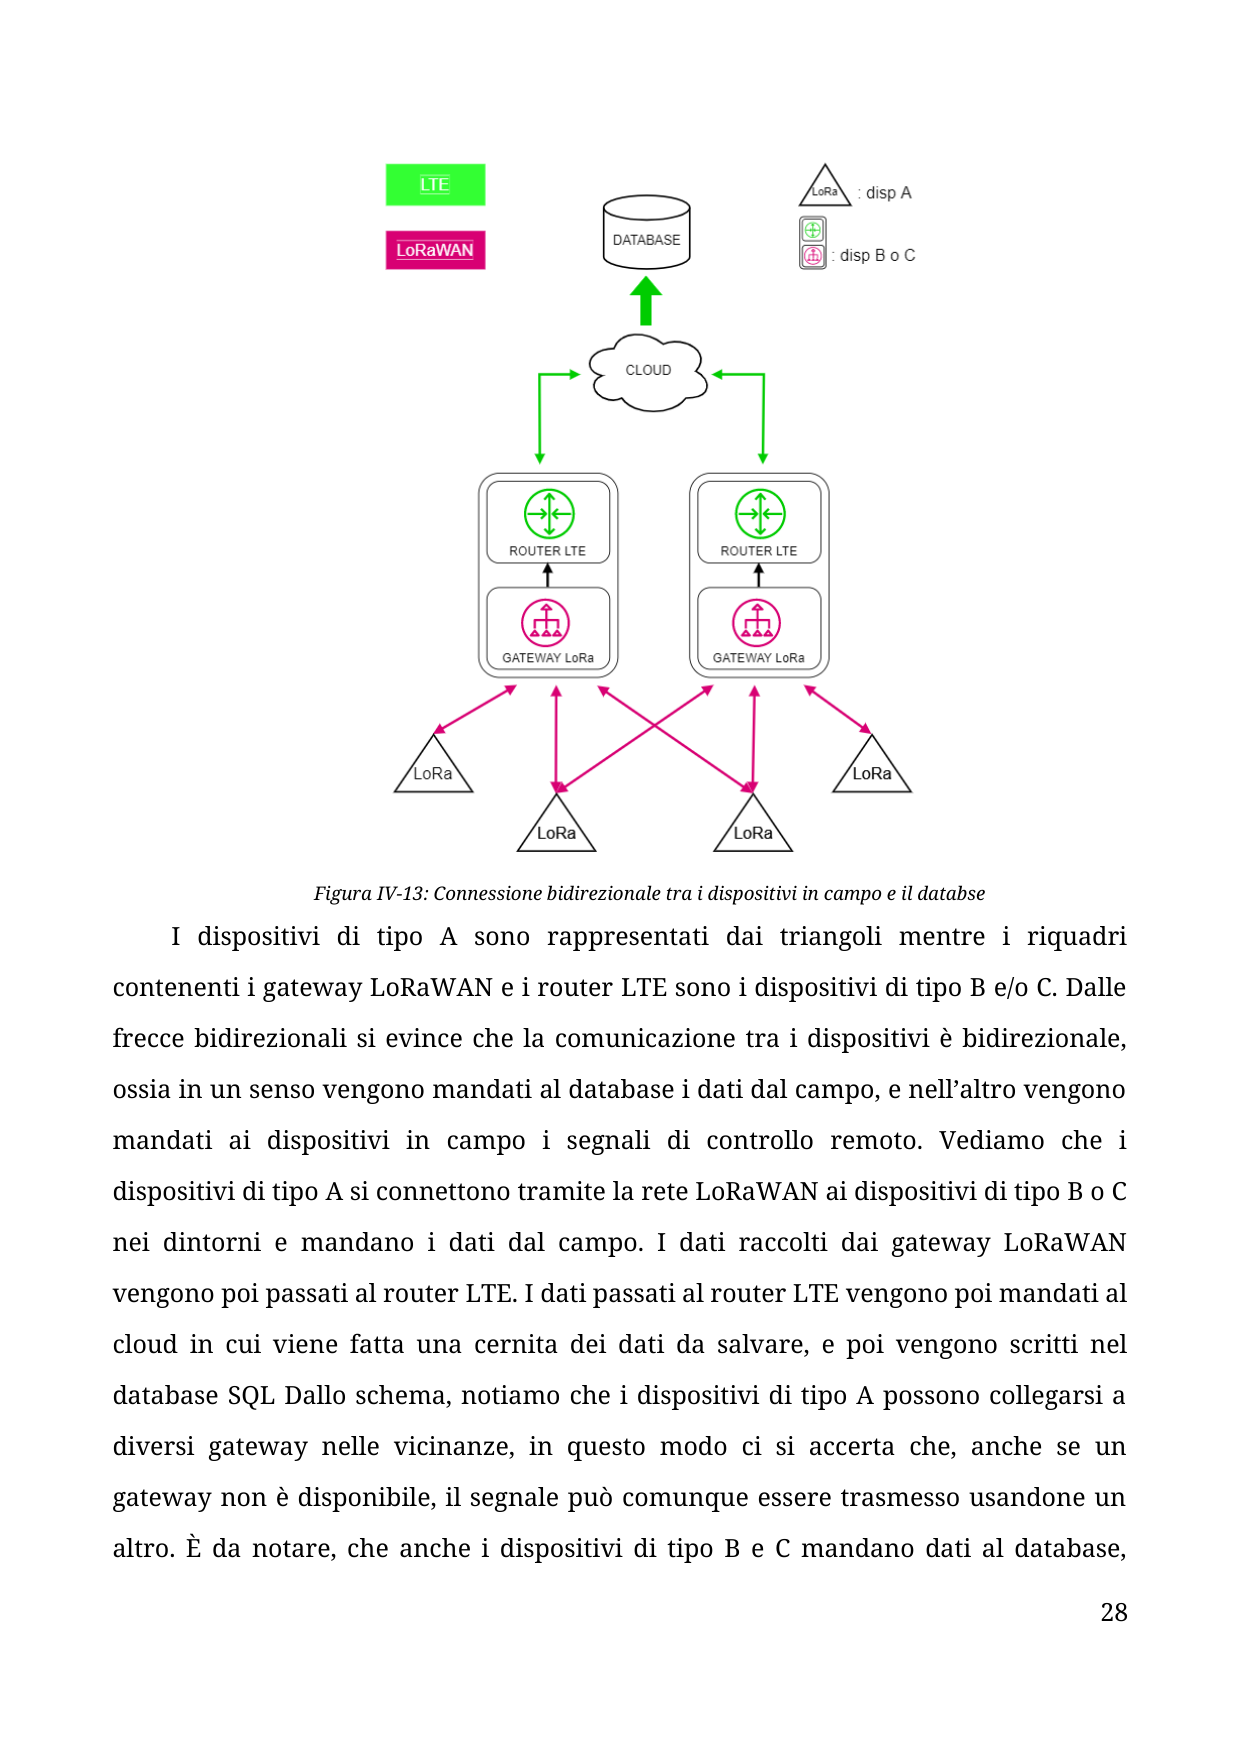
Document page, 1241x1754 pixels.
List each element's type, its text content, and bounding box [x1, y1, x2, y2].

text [112, 918, 1128, 1565]
picture [346, 150, 954, 864]
